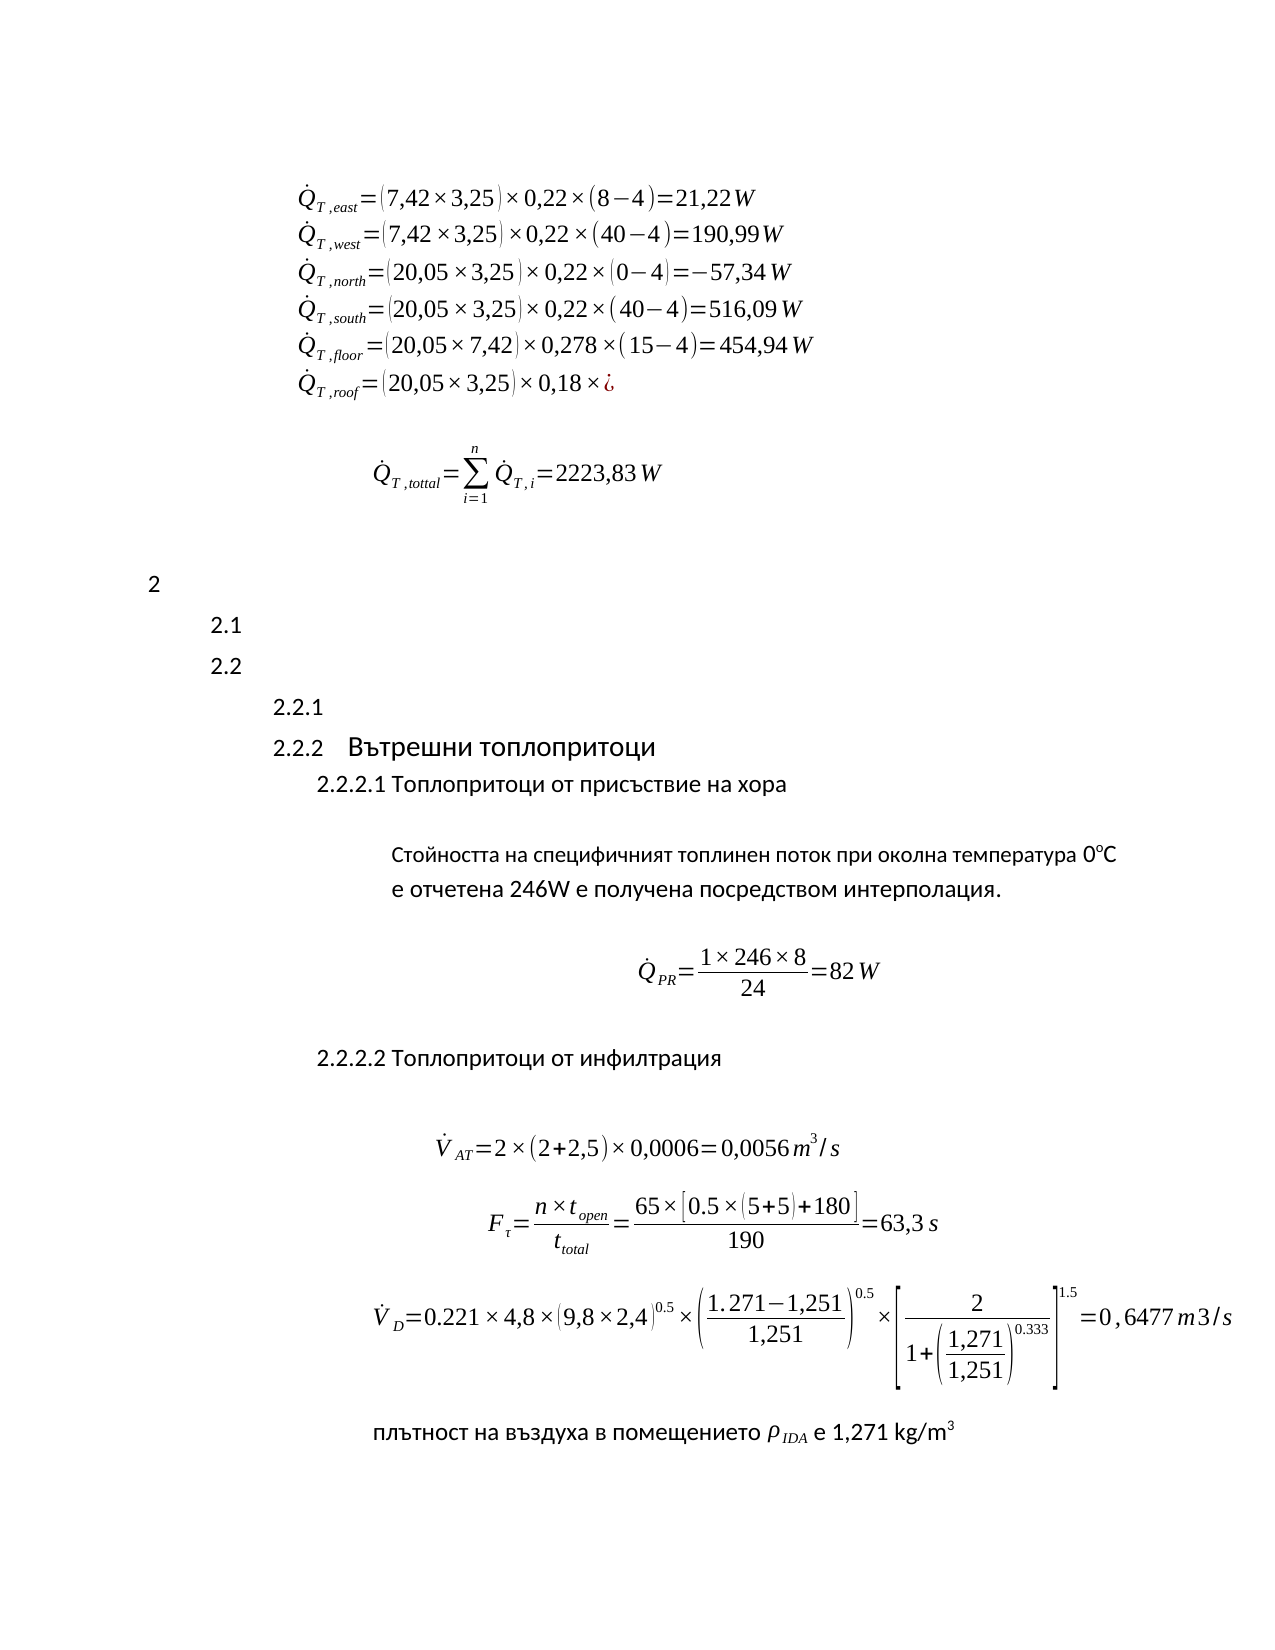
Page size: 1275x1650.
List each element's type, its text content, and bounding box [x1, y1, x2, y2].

text плътност на въздуха в помещението e 1,271 kg/m3 [298, 1416, 1127, 1447]
list Вътрешни топлопритоци [273, 728, 1127, 763]
list Топлопритоци от присъствие на хора [316, 769, 1127, 799]
list Стойността на специфичният топлинен поток при околна температура 0оС е отчетена 246W е получена посредством интерполация. [391, 804, 1127, 904]
list Топлопритоци от инфилтрация [316, 1042, 1127, 1104]
